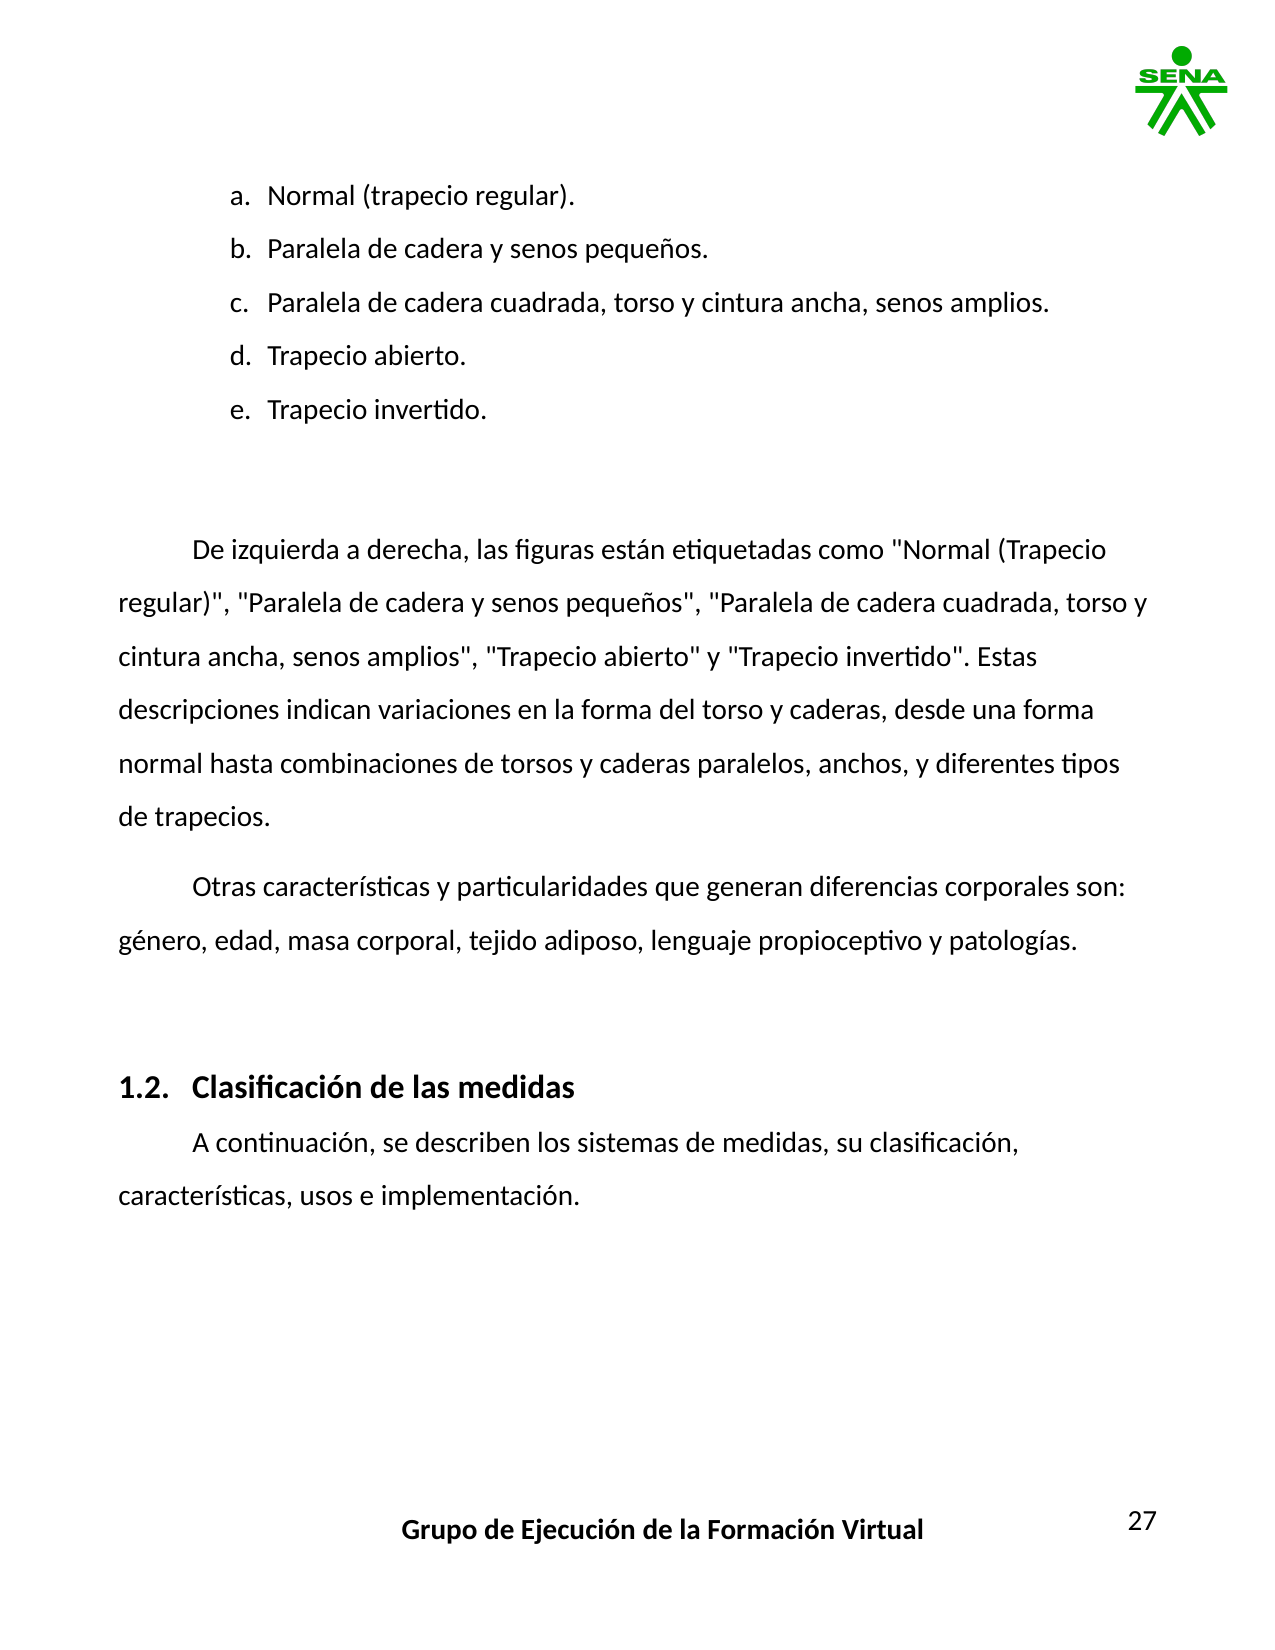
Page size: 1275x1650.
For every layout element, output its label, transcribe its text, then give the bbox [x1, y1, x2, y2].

text A continuación, se describen los sistemas de medidas, su clasificación, características, usos e implementación. [118, 1124, 1157, 1213]
subtitle Clasificación de las medidas [118, 1066, 1157, 1107]
list Paralela de cadera y senos pequeños. [229, 231, 1157, 266]
picture [1135, 46, 1228, 136]
text De izquierda a derecha, las figuras están etiquetadas como "Normal (Trapecio regular)", "Paralela de cadera y senos pequeños", "Paralela de cadera cuadrada, torso y cintura ancha, senos amplios", "Trapecio abierto" y "Trapecio invertido". Estas descripciones indican variaciones en la forma del torso y caderas, desde una forma normal hasta combinaciones de torsos y caderas paralelos, anchos, y diferentes tipos de trapecios. [118, 531, 1157, 834]
list Trapecio invertido. [229, 391, 1157, 427]
list Paralela de cadera cuadrada, torso y cintura ancha, senos amplios. [229, 284, 1157, 320]
list Trapecio abierto. [229, 337, 1157, 373]
text Otras características y particularidades que generan diferencias corporales son: género, edad, masa corporal, tejido adiposo, lenguaje propioceptivo y patologías. [118, 868, 1157, 957]
list Normal (trapecio regular). [229, 177, 1157, 213]
